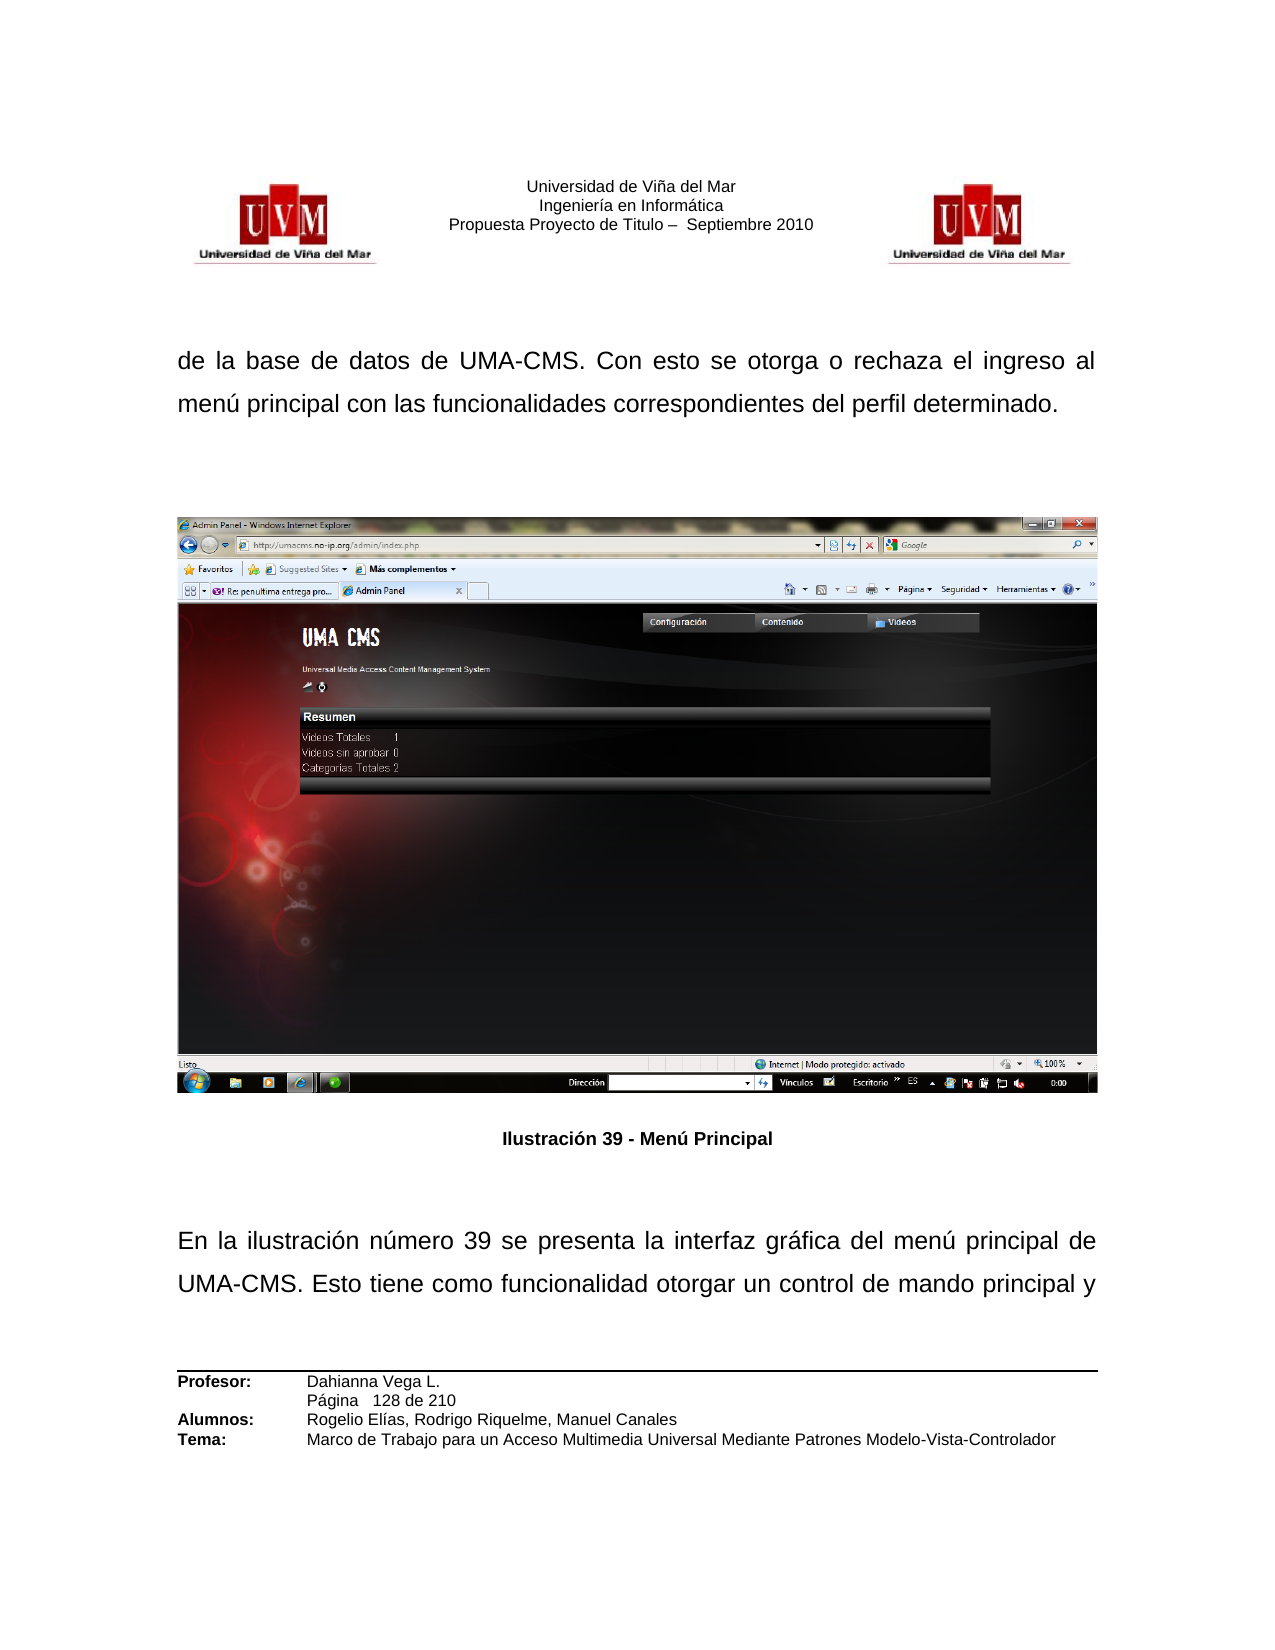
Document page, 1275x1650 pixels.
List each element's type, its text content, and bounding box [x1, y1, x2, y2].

picture [177, 176, 390, 267]
picture [177, 517, 1098, 1093]
picture [871, 176, 1084, 267]
text Ilustración 39 - Menú Principal [177, 1128, 1098, 1149]
